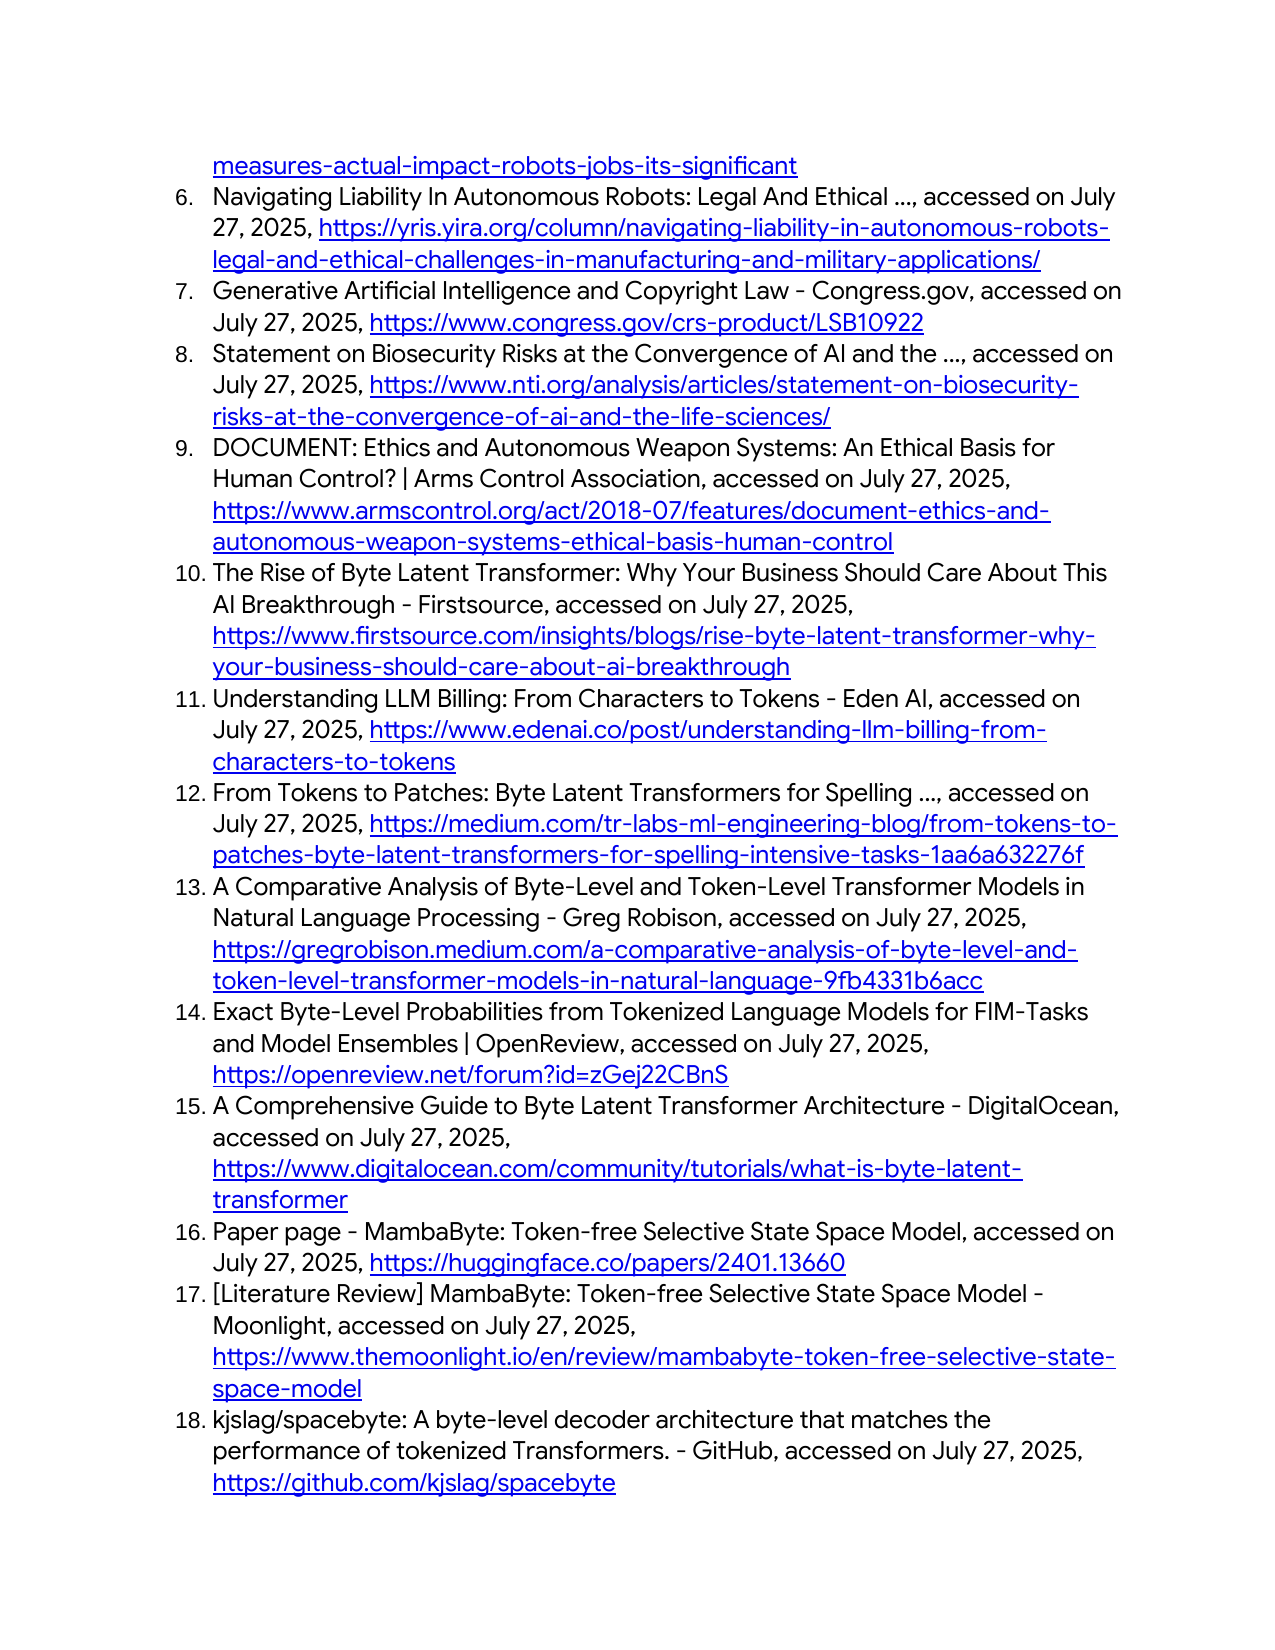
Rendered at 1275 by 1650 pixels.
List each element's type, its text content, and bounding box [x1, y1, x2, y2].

list Paper page - MambaByte: Token-free Selective State Space Model, accessed on July 27, 2025, https://huggingface.co/papers/2401.13660 [175, 1216, 1125, 1279]
list The Rise of Byte Latent Transformer: Why Your Business Should Care About This AI Breakthrough - Firstsource, accessed on July 27, 2025, https://www.firstsource.com/insights/blogs/rise-byte-latent-transformer-why-your-business-should-care-about-ai-breakthrough [175, 558, 1125, 683]
list Generative Artificial Intelligence and Copyright Law - Congress.gov, accessed on July 27, 2025, https://www.congress.gov/crs-product/LSB10922 [175, 275, 1125, 338]
list DOCUMENT: Ethics and Autonomous Weapon Systems: An Ethical Basis for Human Control? | Arms Control Association, accessed on July 27, 2025, https://www.armscontrol.org/act/2018-07/features/document-ethics-and-autonomous-weapon-systems-ethical-basis-human-control [175, 432, 1125, 558]
list kjslag/spacebyte: A byte-level decoder architecture that matches the performance of tokenized Transformers. - GitHub, accessed on July 27, 2025, https://github.com/kjslag/spacebyte [175, 1404, 1125, 1498]
list A Comprehensive Guide to Byte Latent Transformer Architecture - DigitalOcean, accessed on July 27, 2025, https://www.digitalocean.com/community/tutorials/what-is-byte-latent-transformer [175, 1091, 1125, 1216]
list Exact Byte-Level Probabilities from Tokenized Language Models for FIM-Tasks and Model Ensembles | OpenReview, accessed on July 27, 2025, https://openreview.net/forum?id=zGej22CBnS [175, 997, 1125, 1091]
list Navigating Liability In Autonomous Robots: Legal And Ethical ..., accessed on July 27, 2025, https://yris.yira.org/column/navigating-liability-in-autonomous-robots-legal-and-ethical-challenges-in-manufacturing-and-military-applications/ [175, 181, 1125, 275]
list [175, 150, 1125, 181]
list A Comparative Analysis of Byte-Level and Token-Level Transformer Models in Natural Language Processing - Greg Robison, accessed on July 27, 2025, https://gregrobison.medium.com/a-comparative-analysis-of-byte-level-and-token-level-transformer-models-in-natural-language-9fb4331b6acc [175, 871, 1125, 997]
list Statement on Biosecurity Risks at the Convergence of AI and the ..., accessed on July 27, 2025, https://www.nti.org/analysis/articles/statement-on-biosecurity-risks-at-the-convergence-of-ai-and-the-life-sciences/ [175, 338, 1125, 432]
list Understanding LLM Billing: From Characters to Tokens - Eden AI, accessed on July 27, 2025, https://www.edenai.co/post/understanding-llm-billing-from-characters-to-tokens [175, 683, 1125, 777]
list From Tokens to Patches: Byte Latent Transformers for Spelling ..., accessed on July 27, 2025, https://medium.com/tr-labs-ml-engineering-blog/from-tokens-to-patches-byte-latent-transformers-for-spelling-intensive-tasks-1aa6a632276f [175, 777, 1125, 871]
list [Literature Review] MambaByte: Token-free Selective State Space Model - Moonlight, accessed on July 27, 2025, https://www.themoonlight.io/en/review/mambabyte-token-free-selective-state-space-model [175, 1279, 1125, 1404]
